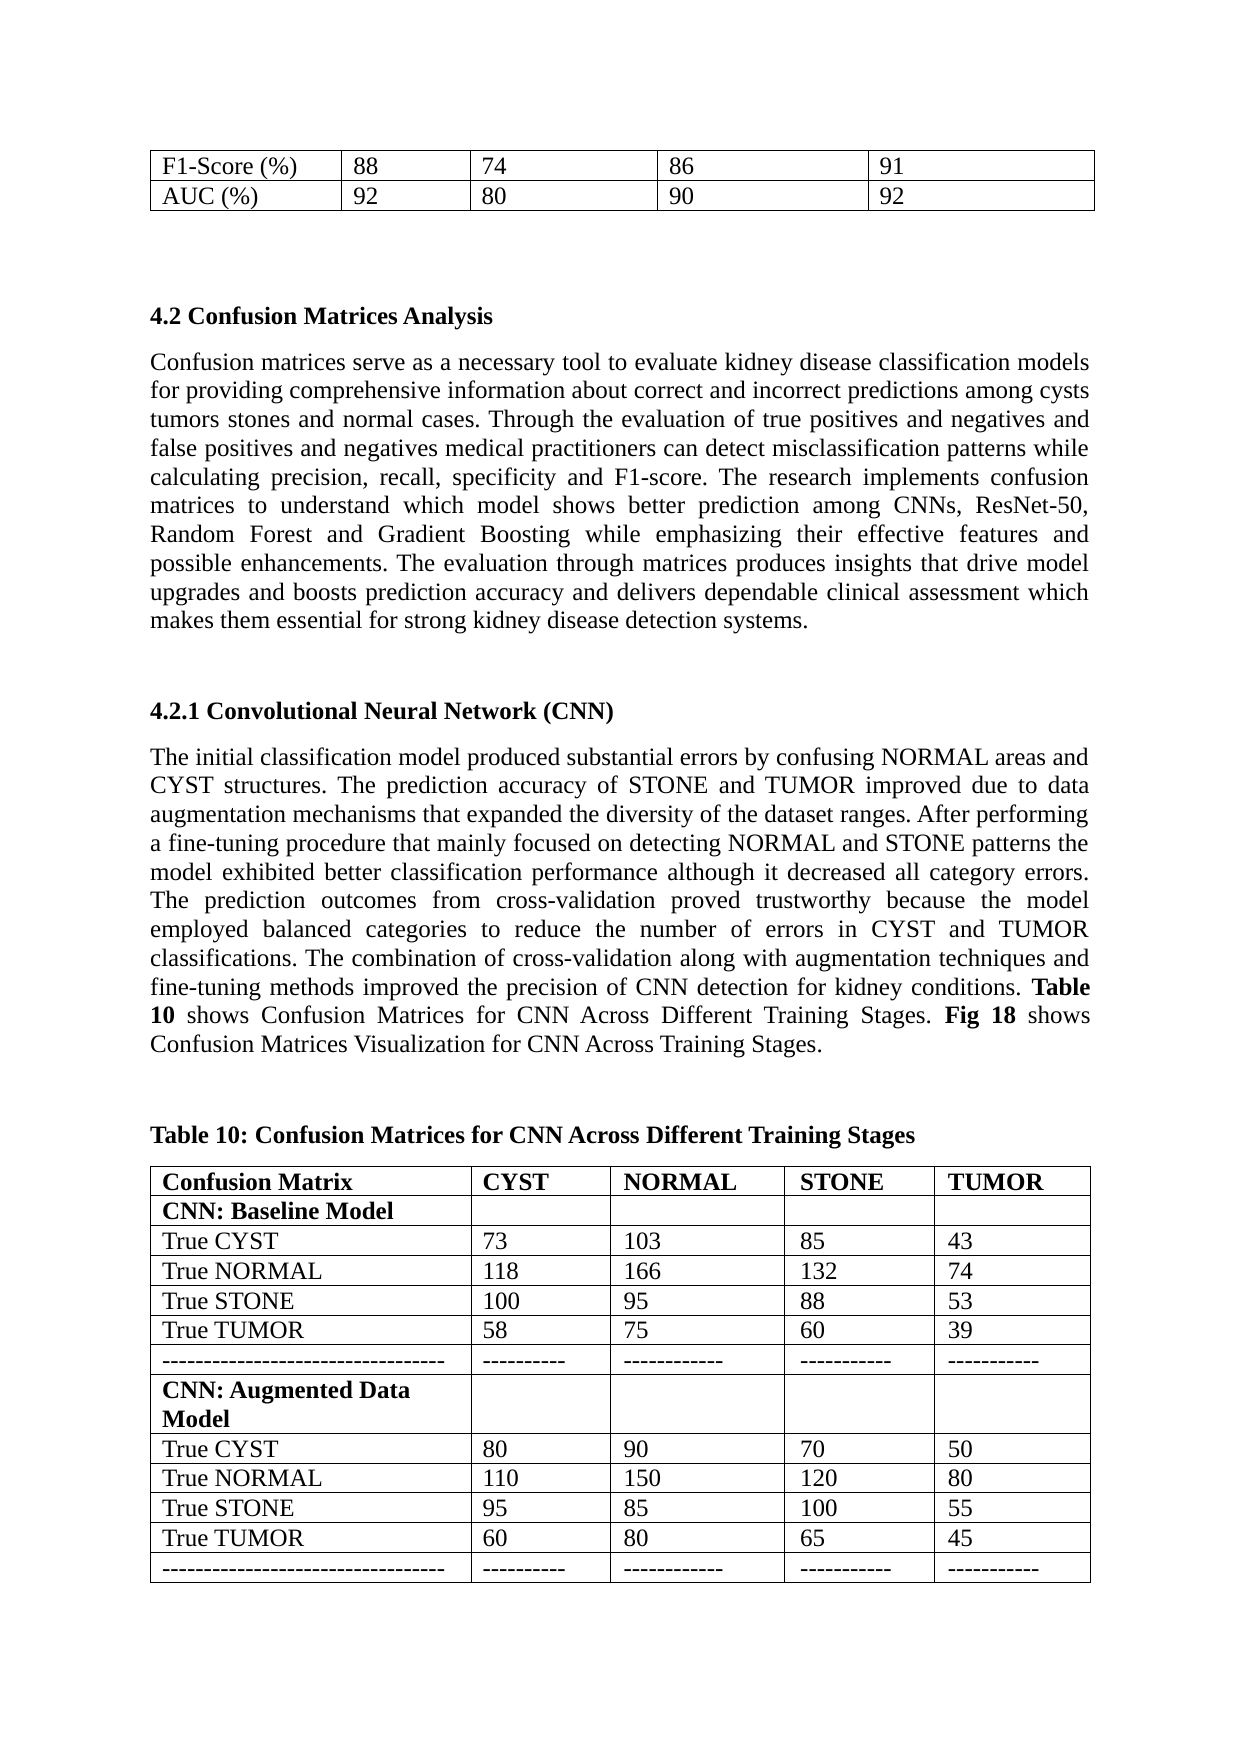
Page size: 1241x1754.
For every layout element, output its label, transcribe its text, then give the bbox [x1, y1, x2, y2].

table_cell 110 [472, 1464, 610, 1492]
table_cell 92 [869, 181, 1094, 209]
table_cell ----------- [935, 1553, 1090, 1582]
table_cell ------------ [611, 1553, 784, 1582]
table_cell [785, 1375, 934, 1433]
table_cell 166 [611, 1256, 784, 1285]
table_cell 100 [472, 1286, 610, 1314]
table_cell [785, 1196, 934, 1225]
table_cell ----------- [785, 1553, 934, 1582]
table_cell 92 [342, 181, 470, 209]
table_cell 74 [471, 151, 657, 180]
table_cell 73 [472, 1226, 610, 1255]
table_cell 58 [472, 1316, 610, 1344]
table_cell 95 [472, 1493, 610, 1522]
table_header Confusion Matrix [151, 1167, 471, 1195]
table_cell 132 [785, 1256, 934, 1285]
table_cell [472, 1375, 610, 1433]
table_cell 53 [935, 1286, 1090, 1314]
text Confusion matrices serve as a necessary tool to evaluate kidney disease classification models for providing comprehensive information about correct and incorrect predictions among cysts tumors stones and normal cases. Through the evaluation of true positives and negatives and false positives and negatives medical practitioners can detect misclassification patterns while calculating precision, recall, specificity and F1-score. The research implements confusion matrices to understand which model shows better prediction among CNNs, ResNet-50, Random Forest and Gradient Boosting while emphasizing their effective features and possible enhancements. The evaluation through matrices produces insights that drive model upgrades and boosts prediction accuracy and delivers dependable clinical assessment which makes them essential for strong kidney disease detection systems. [150, 347, 1090, 634]
table_cell True STONE [151, 1286, 471, 1314]
text Table 10: Confusion Matrices for CNN Across Different Training Stages [150, 1120, 1090, 1149]
table_cell 86 [658, 151, 868, 180]
table_cell 150 [611, 1464, 784, 1492]
table_cell 75 [611, 1316, 784, 1344]
table_cell 88 [785, 1286, 934, 1314]
table_cell 45 [935, 1523, 1090, 1552]
table_cell 85 [785, 1226, 934, 1255]
table_cell 55 [935, 1493, 1090, 1522]
table_header CYST [472, 1167, 610, 1195]
table_cell True CYST [151, 1226, 471, 1255]
table_cell True NORMAL [151, 1256, 471, 1285]
table_cell [472, 1196, 610, 1225]
table_cell True TUMOR [151, 1523, 471, 1552]
table_cell [935, 1196, 1090, 1225]
table_cell ----------- [935, 1345, 1090, 1374]
table_cell CNN: Baseline Model [151, 1196, 471, 1225]
text 4.2 Confusion Matrices Analysis [150, 301, 1090, 330]
table_cell F1-Score (%) [151, 151, 341, 180]
table_cell 60 [785, 1316, 934, 1344]
table_cell 100 [785, 1493, 934, 1522]
table_header NORMAL [611, 1167, 784, 1195]
table_cell ----------- [785, 1345, 934, 1374]
table_cell 80 [611, 1523, 784, 1552]
table_cell True TUMOR [151, 1316, 471, 1344]
table_cell 80 [935, 1464, 1090, 1492]
table_cell ---------- [472, 1345, 610, 1374]
table_cell ---------------------------------- [151, 1345, 471, 1374]
table_cell ------------ [611, 1345, 784, 1374]
table_cell 70 [785, 1434, 934, 1462]
table_cell 85 [611, 1493, 784, 1522]
table_cell 60 [472, 1523, 610, 1552]
table_cell 39 [935, 1316, 1090, 1344]
table_header TUMOR [935, 1167, 1090, 1195]
table_cell 74 [935, 1256, 1090, 1285]
table_cell 118 [472, 1256, 610, 1285]
table_cell CNN: Augmented Data Model [151, 1375, 471, 1433]
table_cell 120 [785, 1464, 934, 1492]
table_cell ---------- [472, 1553, 610, 1582]
text The initial classification model produced substantial errors by confusing NORMAL areas and CYST structures. The prediction accuracy of STONE and TUMOR improved due to data augmentation mechanisms that expanded the diversity of the dataset ranges. After performing a fine-tuning procedure that mainly focused on detecting NORMAL and STONE patterns the model exhibited better classification performance although it decreased all category errors. The prediction outcomes from cross-validation proved trustworthy because the model employed balanced categories to reduce the number of errors in CYST and TUMOR classifications. The combination of cross-validation along with augmentation techniques and fine-tuning methods improved the precision of CNN detection for kidney conditions. Table 10 shows Confusion Matrices for CNN Across Different Training Stages. Fig 18 shows Confusion Matrices Visualization for CNN Across Training Stages. [150, 742, 1090, 1058]
table_cell 90 [611, 1434, 784, 1462]
table_cell 80 [472, 1434, 610, 1462]
table_cell [935, 1375, 1090, 1433]
table_cell True STONE [151, 1493, 471, 1522]
table_cell 91 [869, 151, 1094, 180]
table_cell 103 [611, 1226, 784, 1255]
table_cell [611, 1375, 784, 1433]
table_header STONE [785, 1167, 934, 1195]
table_cell True NORMAL [151, 1464, 471, 1492]
table_cell ---------------------------------- [151, 1553, 471, 1582]
table_cell 88 [342, 151, 470, 180]
table_cell 95 [611, 1286, 784, 1314]
table_cell 90 [658, 181, 868, 209]
table_cell 50 [935, 1434, 1090, 1462]
text 4.2.1 Convolutional Neural Network (CNN) [150, 696, 1090, 725]
table_cell 43 [935, 1226, 1090, 1255]
table_cell [611, 1196, 784, 1225]
table_cell True CYST [151, 1434, 471, 1462]
table_cell AUC (%) [151, 181, 341, 209]
table_cell 80 [471, 181, 657, 209]
table_cell 65 [785, 1523, 934, 1552]
